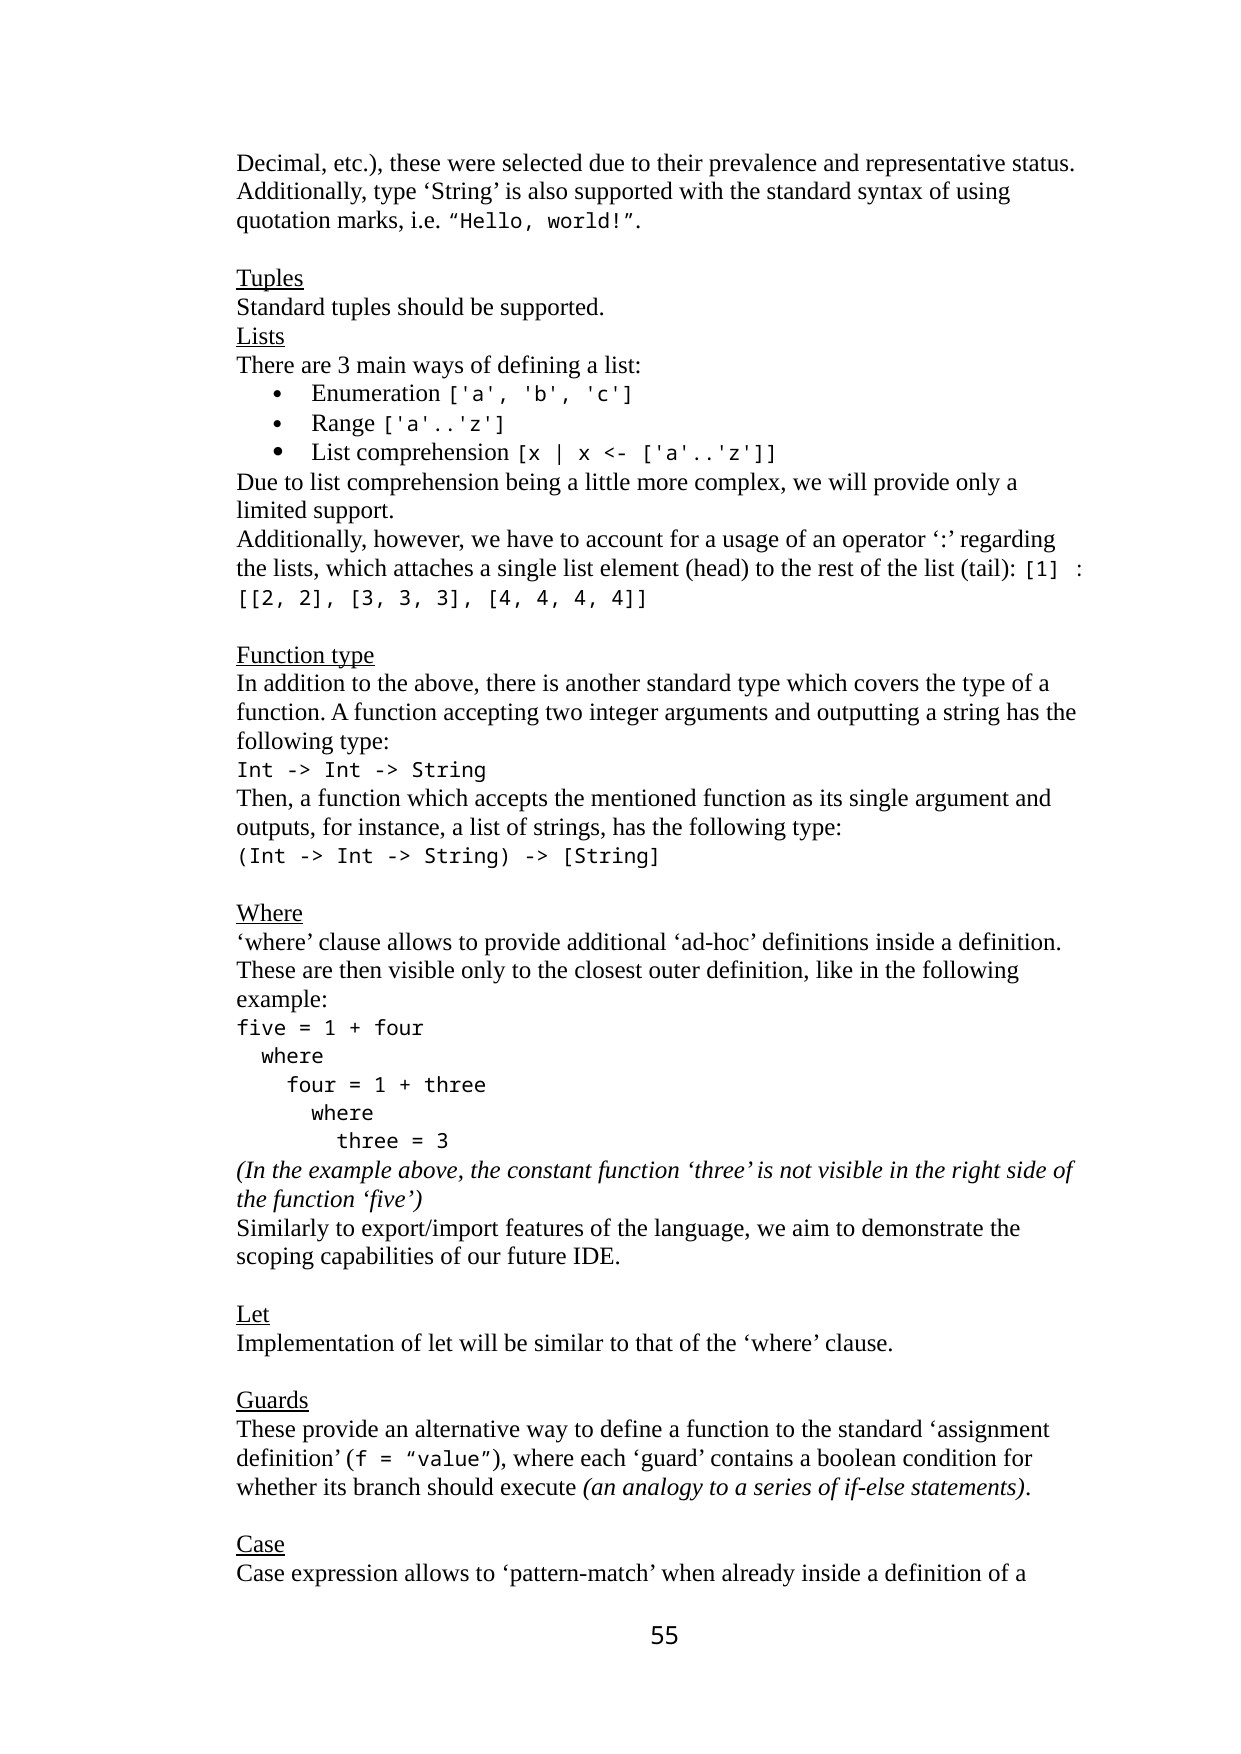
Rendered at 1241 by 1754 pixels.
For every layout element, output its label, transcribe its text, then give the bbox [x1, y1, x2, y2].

text Int -> Int -> String [236, 755, 1092, 783]
text where [236, 1041, 1092, 1070]
list List comprehension [x | x <- ['a'..'z']] [274, 437, 1092, 467]
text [236, 1558, 1092, 1587]
text There are 3 main ways of defining a list: [236, 350, 1092, 378]
text Let [236, 1299, 1092, 1328]
text Implementation of let will be similar to that of the ‘where’ clause. [236, 1328, 1092, 1356]
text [236, 148, 1092, 235]
text Standard tuples should be supported. [236, 292, 1092, 321]
text where [236, 1098, 1092, 1127]
text Tuples [236, 263, 1092, 292]
text Where [236, 898, 1092, 927]
text ‘where’ clause allows to provide additional ‘ad-hoc’ definitions inside a definition. These are then visible only to the closest outer definition, like in the following example: [236, 927, 1092, 1013]
text Similarly to export/import features of the language, we aim to demonstrate the scoping capabilities of our future IDE. [236, 1213, 1092, 1270]
text Additionally, however, we have to account for a usage of an operator ‘:’ regarding the lists, which attaches a single list element (head) to the rest of the list (tail): [1] : [[2, 2], [3, 3, 3], [4, 4, 4, 4]] [236, 524, 1092, 611]
text five = 1 + four [236, 1013, 1092, 1041]
text In addition to the above, there is another standard type which covers the type of a function. A function accepting two integer arguments and outputting a string has the following type: [236, 668, 1092, 755]
text (Int -> Int -> String) -> [String] [236, 841, 1092, 869]
text Guards [236, 1385, 1092, 1414]
text These provide an alternative way to define a function to the standard ‘assignment definition’ (f = “value”), where each ‘guard’ contains a boolean condition for whether its branch should execute (an analogy to a series of if-else statements). [236, 1414, 1092, 1501]
text Function type [236, 640, 1092, 668]
text Case [236, 1529, 1092, 1558]
list Enumeration ['a', 'b', 'c'] [274, 378, 1092, 408]
text Due to list comprehension being a little more complex, we will provide only a limited support. [236, 467, 1092, 524]
text Then, a function which accepts the mentioned function as its single argument and outputs, for instance, a list of strings, has the following type: [236, 783, 1092, 841]
text (In the example above, the constant function ‘three’ is not visible in the right side of the function ‘five’) [236, 1155, 1092, 1213]
text three = 3 [236, 1127, 1092, 1155]
text four = 1 + three [236, 1070, 1092, 1098]
text Lists [236, 321, 1092, 350]
list Range ['a'..'z'] [274, 408, 1092, 437]
